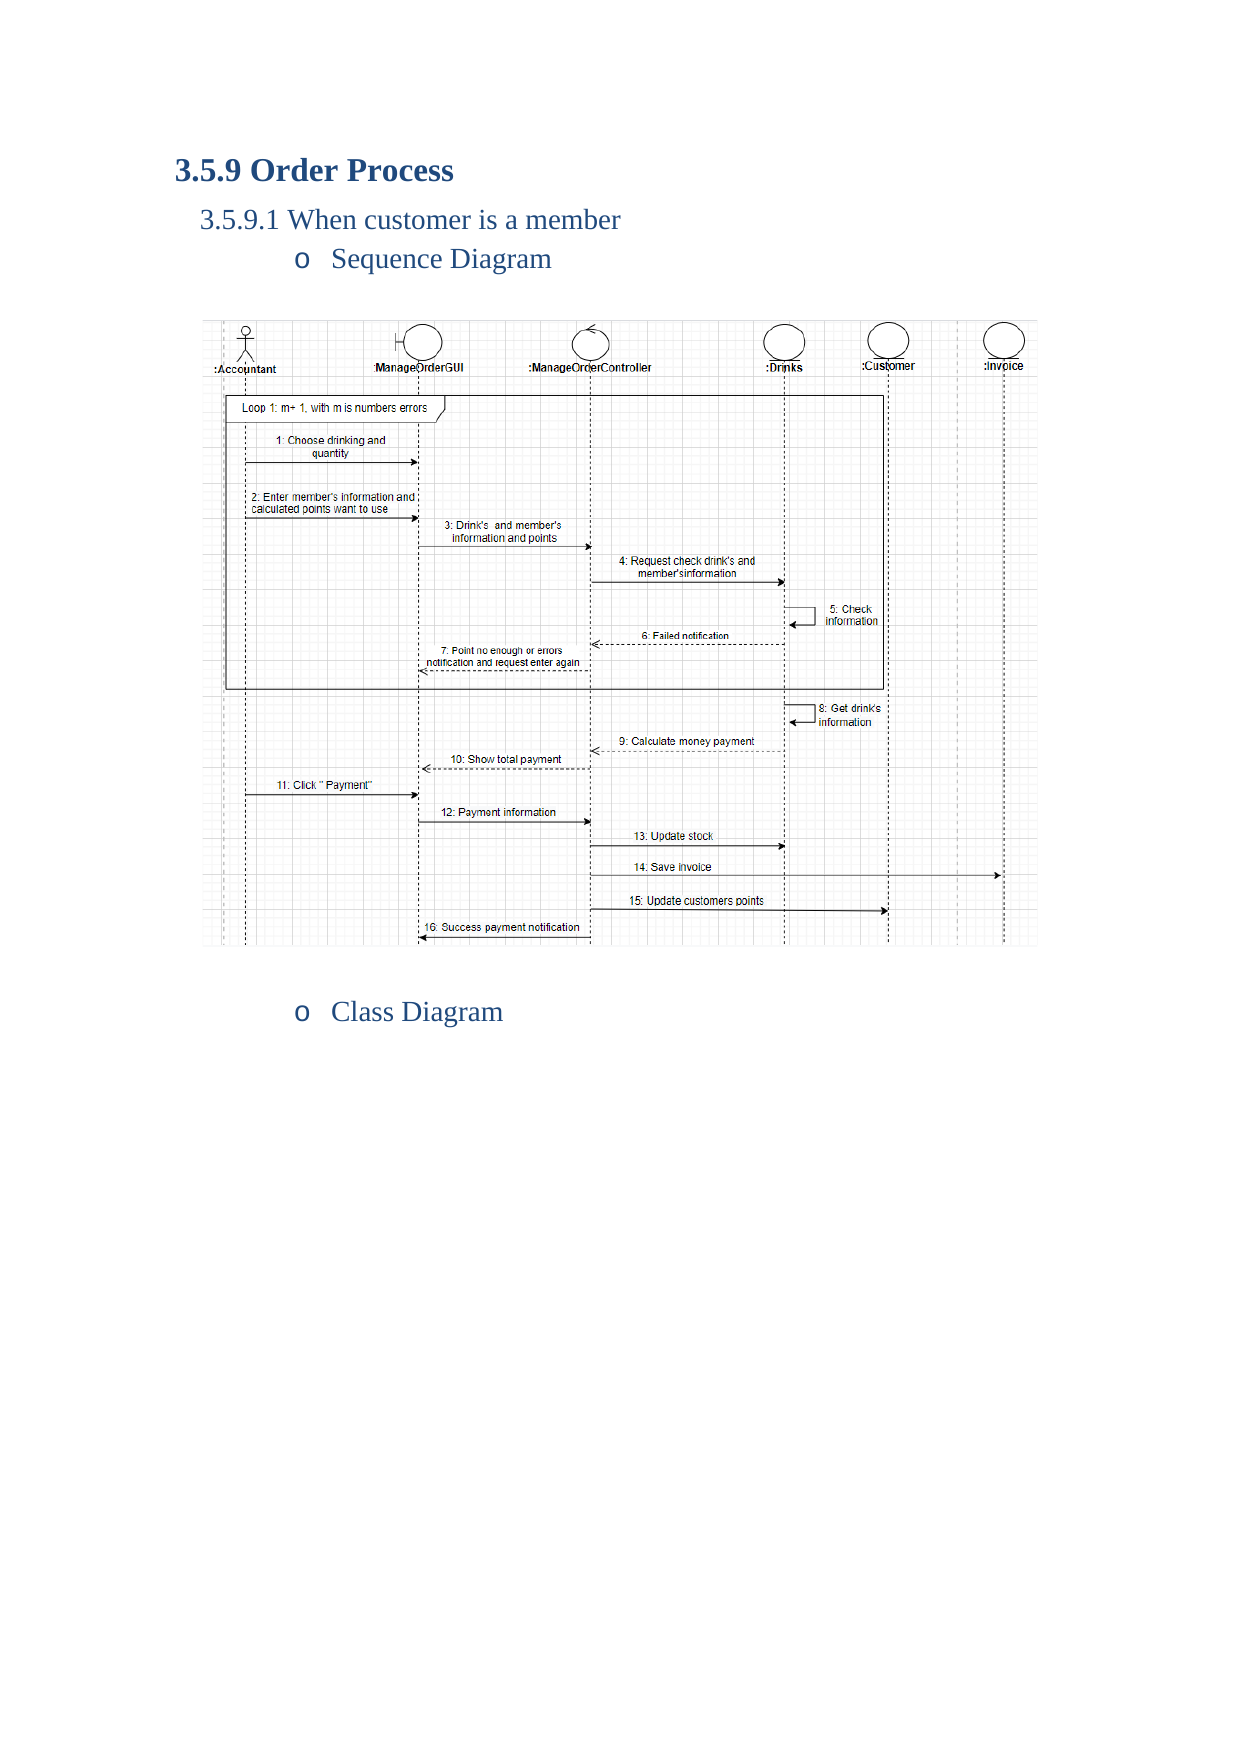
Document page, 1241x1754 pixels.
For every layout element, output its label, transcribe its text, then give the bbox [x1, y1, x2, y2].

list Class Diagram [293, 994, 1115, 1031]
picture [202, 320, 1038, 947]
subtitle 3.5.9 Order Process [174, 150, 1115, 188]
text 3.5.9.1 When customer is a member [199, 202, 1115, 236]
list Sequence Diagram [293, 241, 1115, 277]
